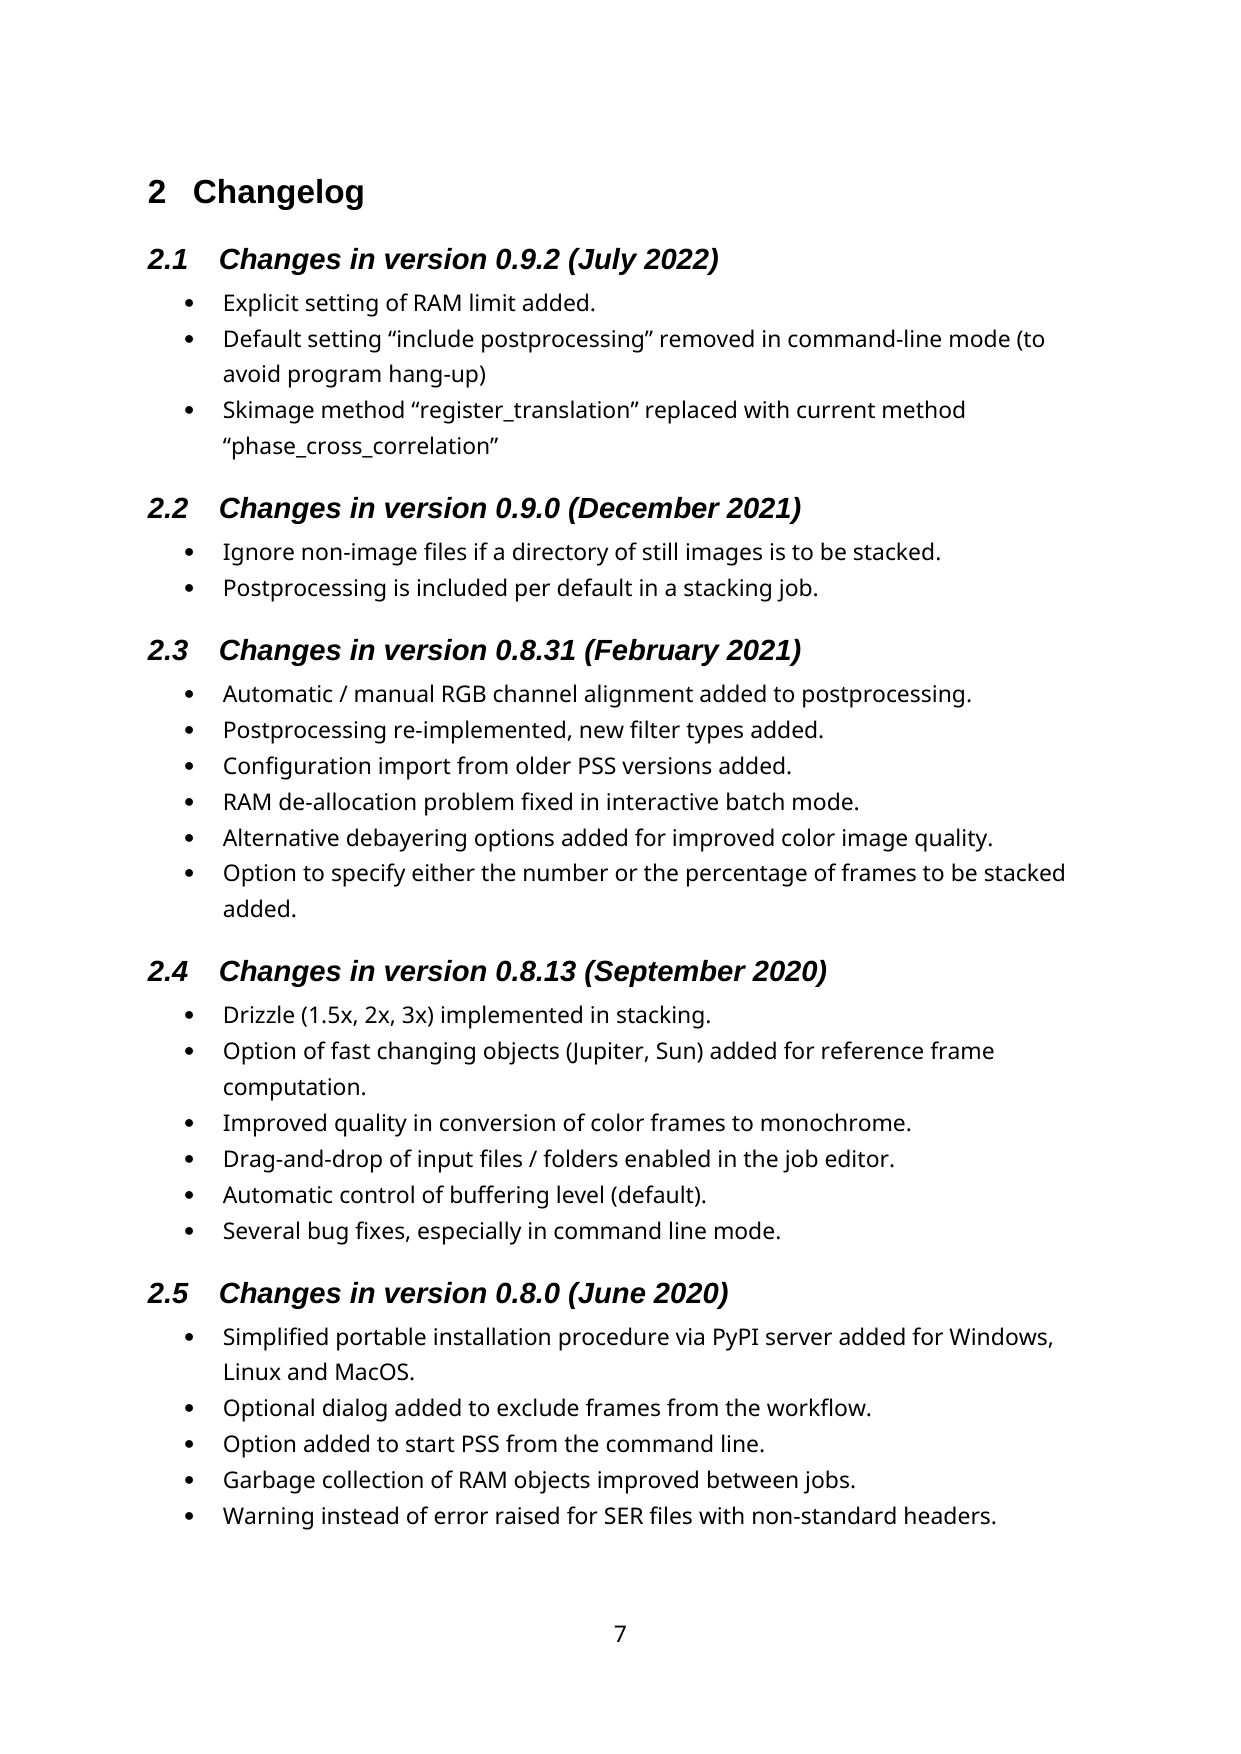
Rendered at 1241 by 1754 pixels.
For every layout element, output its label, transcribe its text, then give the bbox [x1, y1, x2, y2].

subtitle Changes in version 0.8.13 (September 2020) [148, 954, 1093, 988]
subtitle Changes in version 0.9.2 (July 2022) [148, 242, 1093, 275]
list Garbage collection of RAM objects improved between jobs. [185, 1464, 1093, 1495]
list Configuration import from older PSS versions added. [185, 749, 1093, 781]
list Option to specify either the number or the percentage of frames to be stacked added. [185, 857, 1093, 924]
list Alternative debayering options added for improved color image quality. [185, 821, 1093, 853]
list Default setting “include postprocessing” removed in command-line mode (to avoid program hang-up) [185, 322, 1093, 390]
list Option added to start PSS from the command line. [185, 1428, 1093, 1459]
list Optional dialog added to exclude frames from the workflow. [185, 1392, 1093, 1423]
list Explicit setting of RAM limit added. [185, 287, 1093, 318]
subtitle Changes in version 0.8.0 (June 2020) [148, 1276, 1093, 1309]
list Option of fast changing objects (Jupiter, Sun) added for reference frame computation. [185, 1035, 1093, 1102]
subtitle Changes in version 0.8.31 (February 2021) [148, 633, 1093, 666]
list Simplified portable installation procedure via PyPI server added for Windows, Linux and MacOS. [185, 1320, 1093, 1388]
list Improved quality in conversion of color frames to monochrome. [185, 1107, 1093, 1138]
list Drizzle (1.5x, 2x, 3x) implemented in stacking. [185, 999, 1093, 1030]
subtitle Changelog [148, 173, 1093, 211]
list Postprocessing re-implemented, new filter types added. [185, 714, 1093, 745]
list Automatic control of buffering level (default). [185, 1179, 1093, 1210]
list Skimage method “register_translation” replaced with current method “phase_cross_correlation” [185, 394, 1093, 462]
list Automatic / manual RGB channel alignment added to postprocessing. [185, 678, 1093, 709]
list Warning instead of error raised for SER files with non-standard headers. [185, 1500, 1093, 1531]
list Drag-and-drop of input files / folders enabled in the job editor. [185, 1143, 1093, 1174]
subtitle Changes in version 0.9.0 (December 2021) [148, 491, 1093, 525]
list Several bug fixes, especially in command line mode. [185, 1215, 1093, 1246]
list Postprocessing is included per default in a stacking job. [185, 572, 1093, 603]
list Ignore non-image files if a directory of still images is to be stacked. [185, 536, 1093, 567]
list RAM de-allocation problem fixed in interactive batch mode. [185, 786, 1093, 817]
